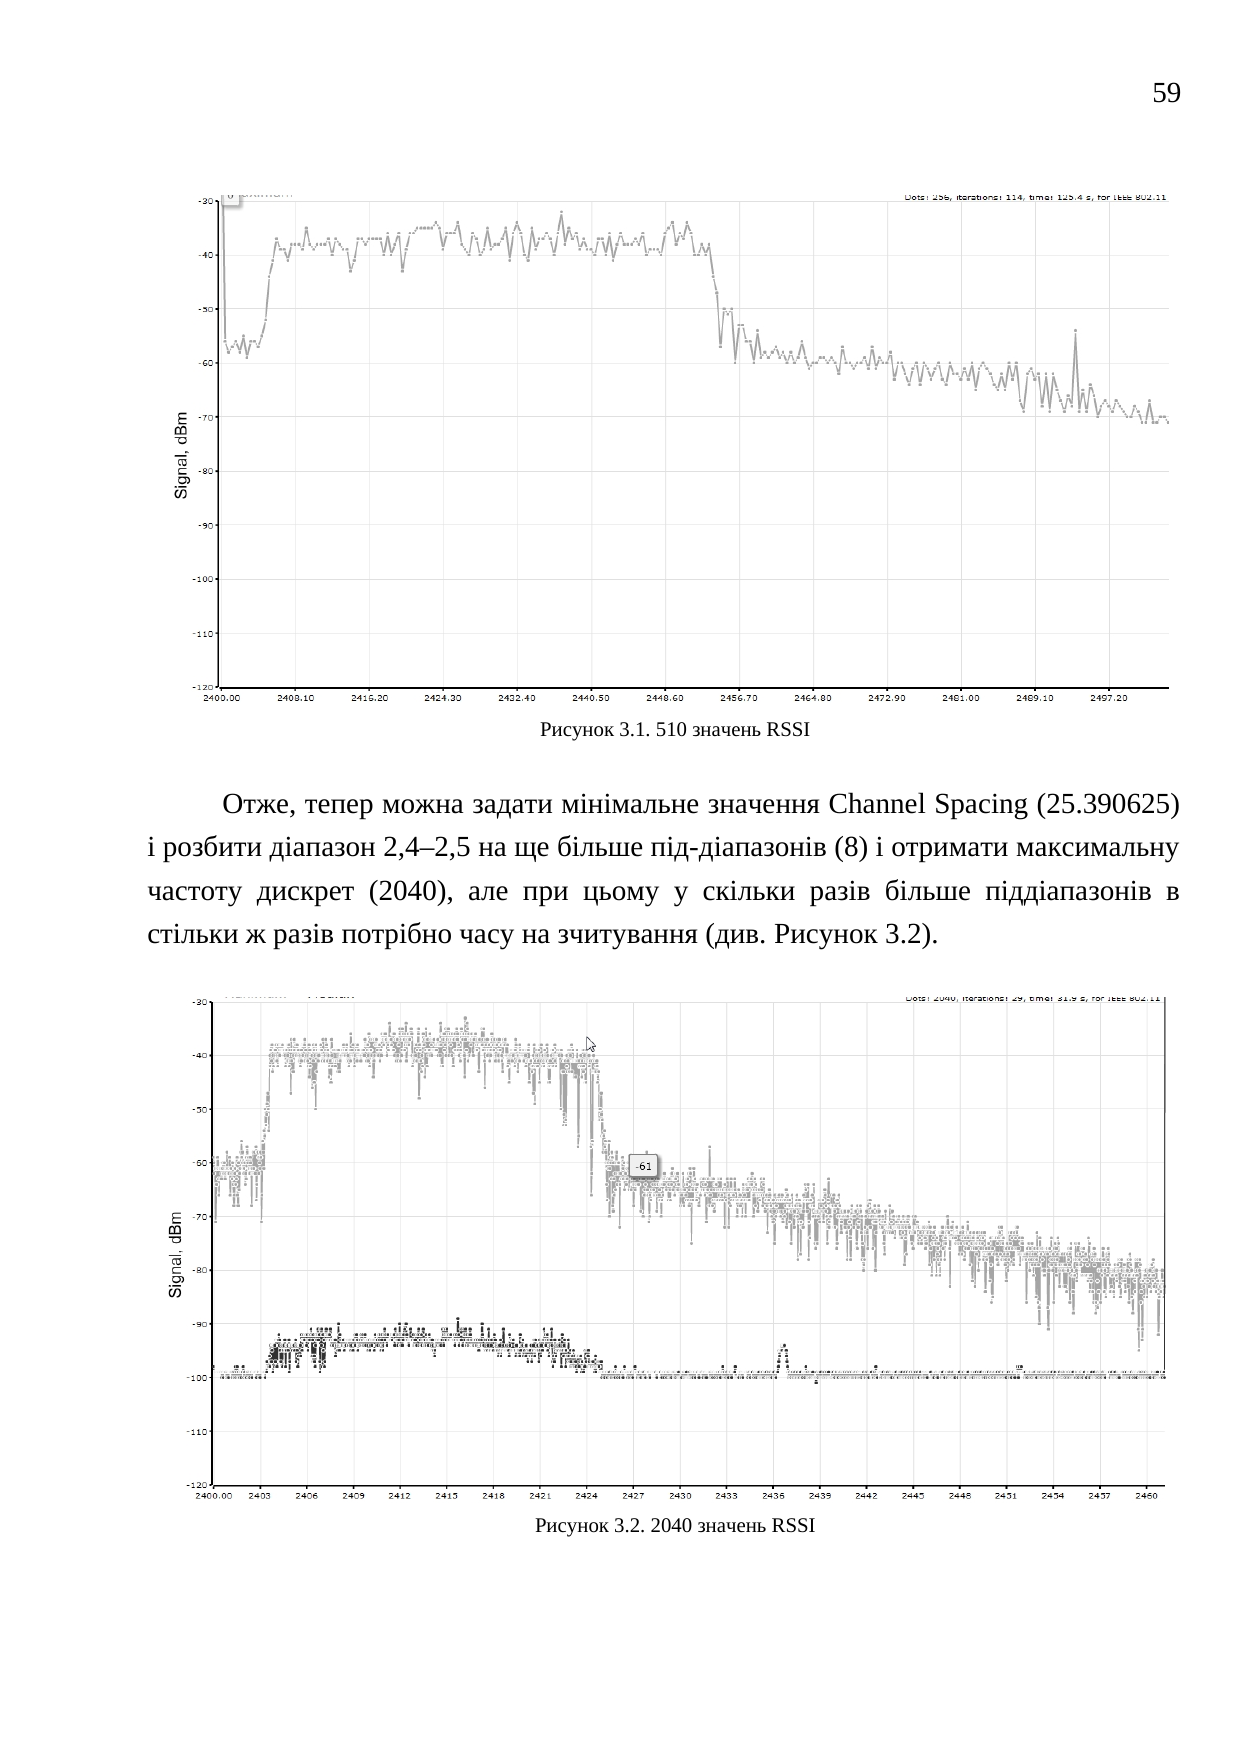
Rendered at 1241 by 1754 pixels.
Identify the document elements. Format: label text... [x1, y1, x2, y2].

picture [161, 997, 1168, 1503]
text 510 значень RSSI [88, 717, 1181, 741]
picture [165, 195, 1169, 707]
text 2040 значень RSSI [88, 1513, 1181, 1537]
text Отже, тепер можна задати мінімальне значення Channel Spacing (25.390625) і розбити діапазон 2,4–2,5 на ще більше під-діапазонів (8) і отримати максимальну частоту дискрет (2040), але при цьому у скільки разів більше піддіапазонів в стільки ж разів потрібно часу на зчитування (див. рисунок 3.15). [147, 786, 1181, 950]
